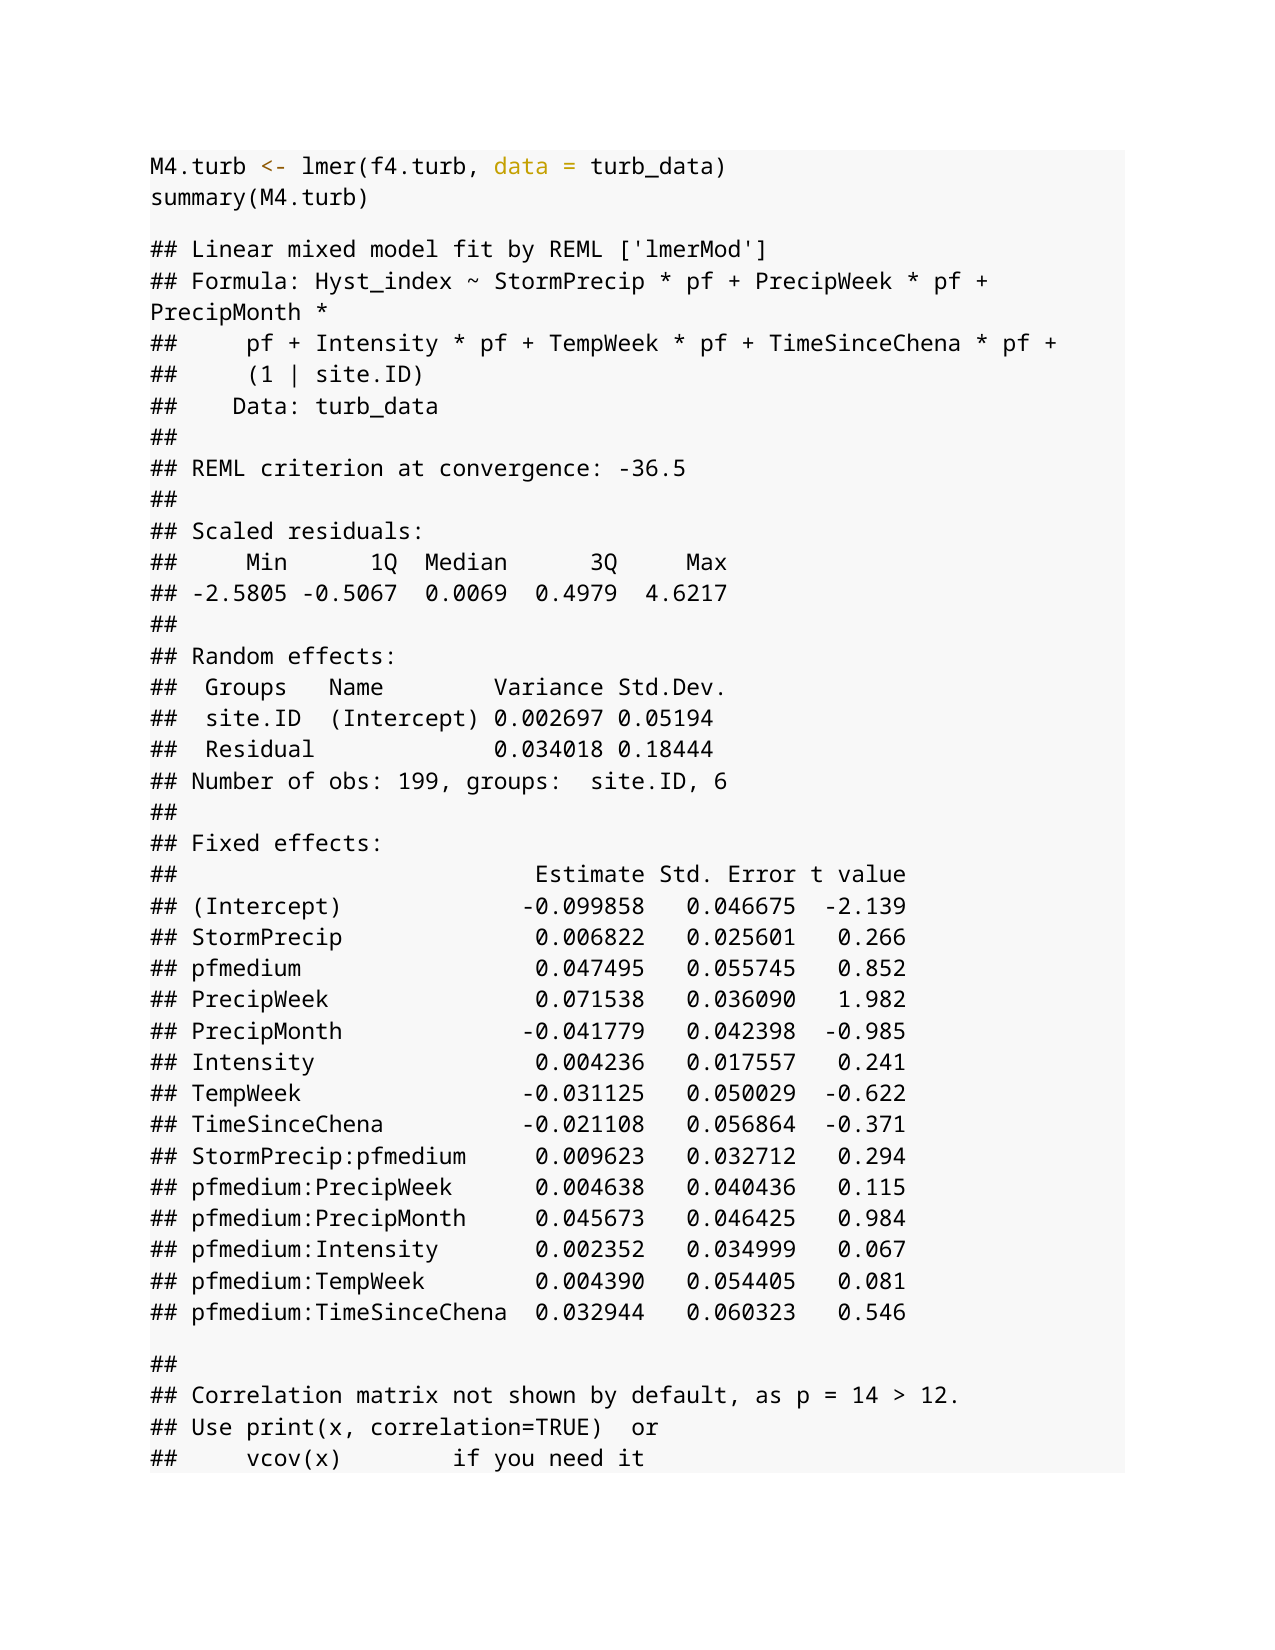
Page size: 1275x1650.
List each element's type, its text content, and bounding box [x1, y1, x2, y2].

text ## ## Correlation matrix not shown by default, as p = 14 > 12. ## Use print(x, correlation=TRUE) or ## vcov(x) if you need it [150, 1348, 1125, 1473]
text ## Linear mixed model fit by REML ['lmerMod'] ## Formula: Hyst_index ~ StormPrecip * pf + PrecipWeek * pf + PrecipMonth * ## pf + Intensity * pf + TempWeek * pf + TimeSinceChena * pf + ## (1 | site.ID) ## Data: turb_data ## ## REML criterion at convergence: -36.5 ## ## Scaled residuals: ## Min 1Q Median 3Q Max ## -2.5805 -0.5067 0.0069 0.4979 4.6217 ## ## Random effects: ## Groups Name Variance Std.Dev. ## site.ID (Intercept) 0.002697 0.05194 ## Residual 0.034018 0.18444 ## Number of obs: 199, groups: site.ID, 6 ## ## Fixed effects: ## Estimate Std. Error t value ## (Intercept) -0.099858 0.046675 -2.139 ## StormPrecip 0.006822 0.025601 0.266 ## pfmedium 0.047495 0.055745 0.852 ## PrecipWeek 0.071538 0.036090 1.982 ## PrecipMonth -0.041779 0.042398 -0.985 ## Intensity 0.004236 0.017557 0.241 ## TempWeek -0.031125 0.050029 -0.622 ## TimeSinceChena -0.021108 0.056864 -0.371 ## StormPrecip:pfmedium 0.009623 0.032712 0.294 ## pfmedium:PrecipWeek 0.004638 0.040436 0.115 ## pfmedium:PrecipMonth 0.045673 0.046425 0.984 ## pfmedium:Intensity 0.002352 0.034999 0.067 ## pfmedium:TempWeek 0.004390 0.054405 0.081 ## pfmedium:TimeSinceChena 0.032944 0.060323 0.546 [150, 233, 1125, 1327]
